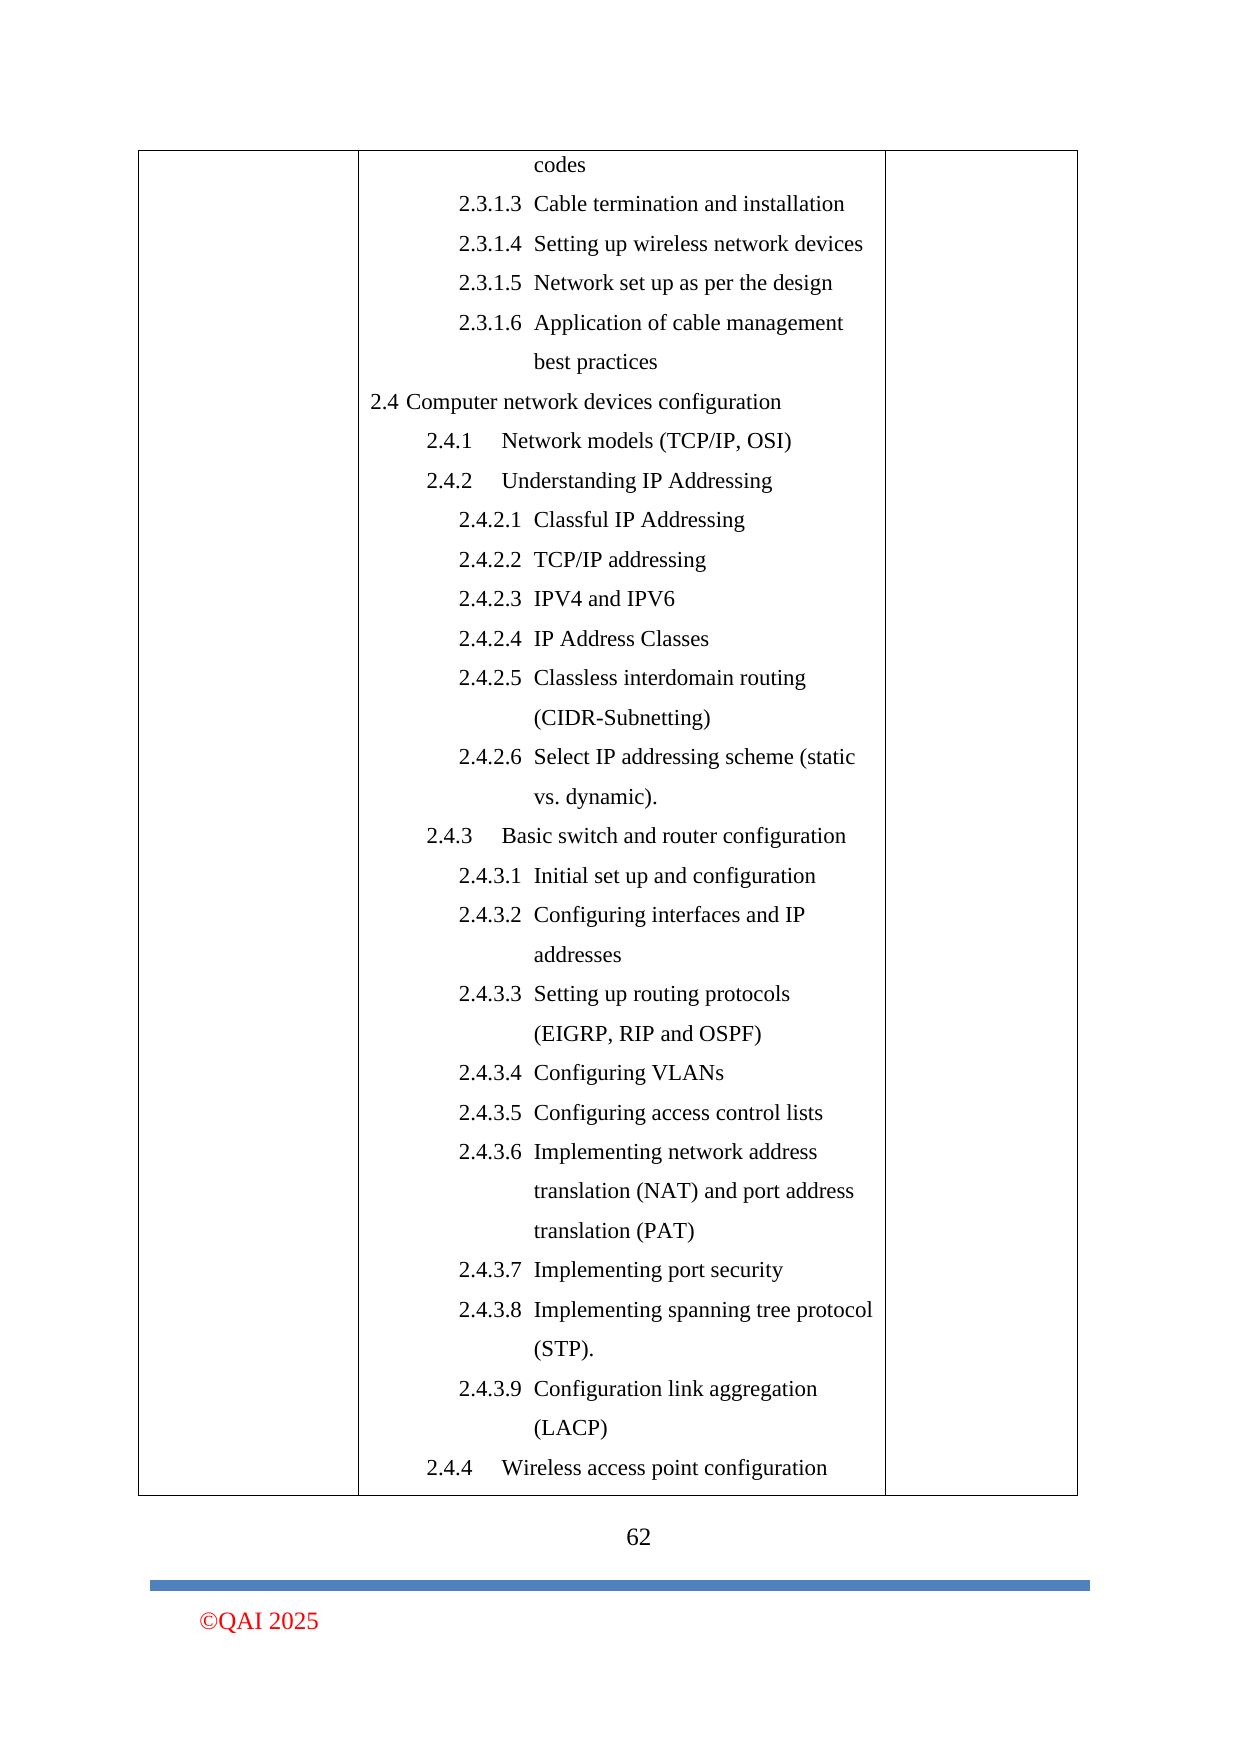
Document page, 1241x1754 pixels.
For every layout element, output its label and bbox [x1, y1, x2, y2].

table_cell [359, 151, 885, 1494]
table_cell [886, 151, 1077, 1494]
table_cell [139, 151, 358, 1494]
